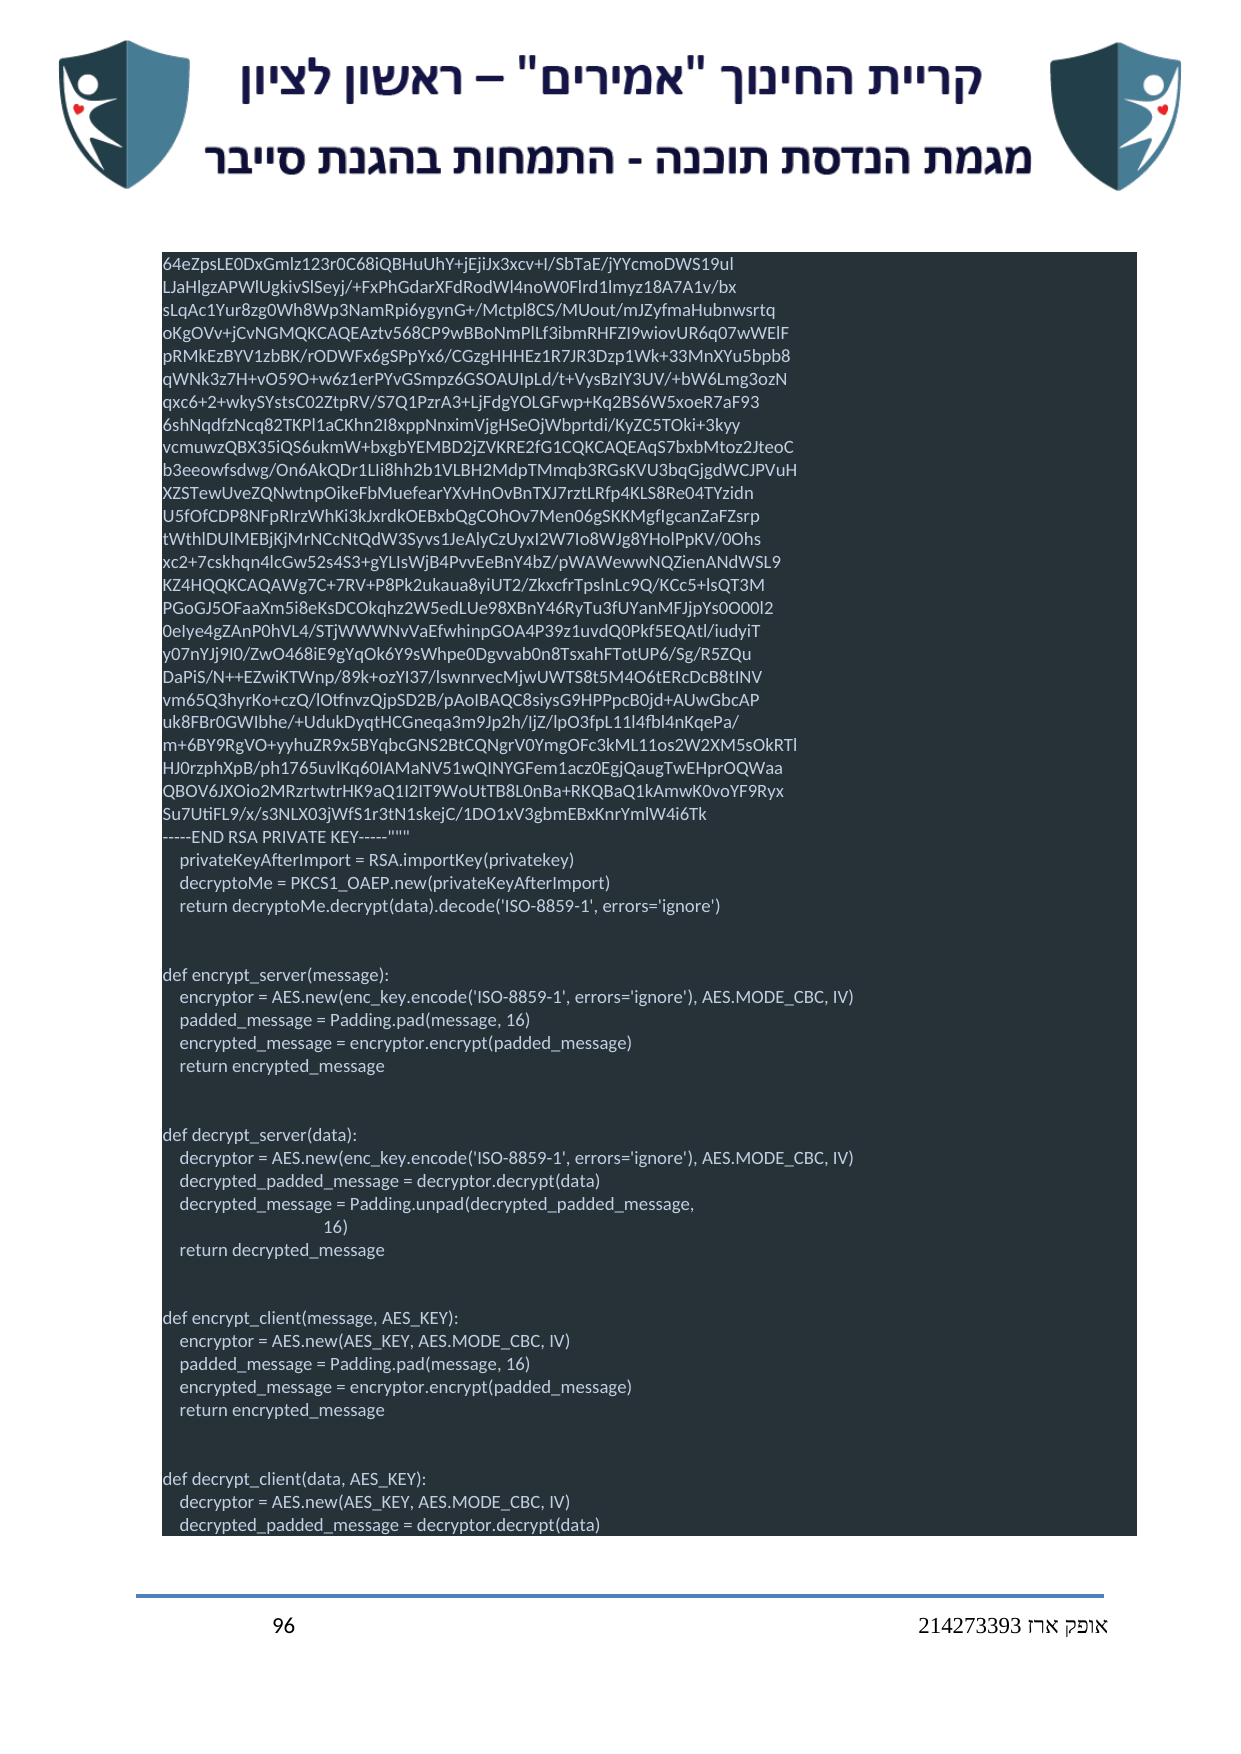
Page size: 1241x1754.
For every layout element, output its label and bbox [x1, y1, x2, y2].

picture [58, 40, 1182, 192]
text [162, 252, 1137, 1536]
